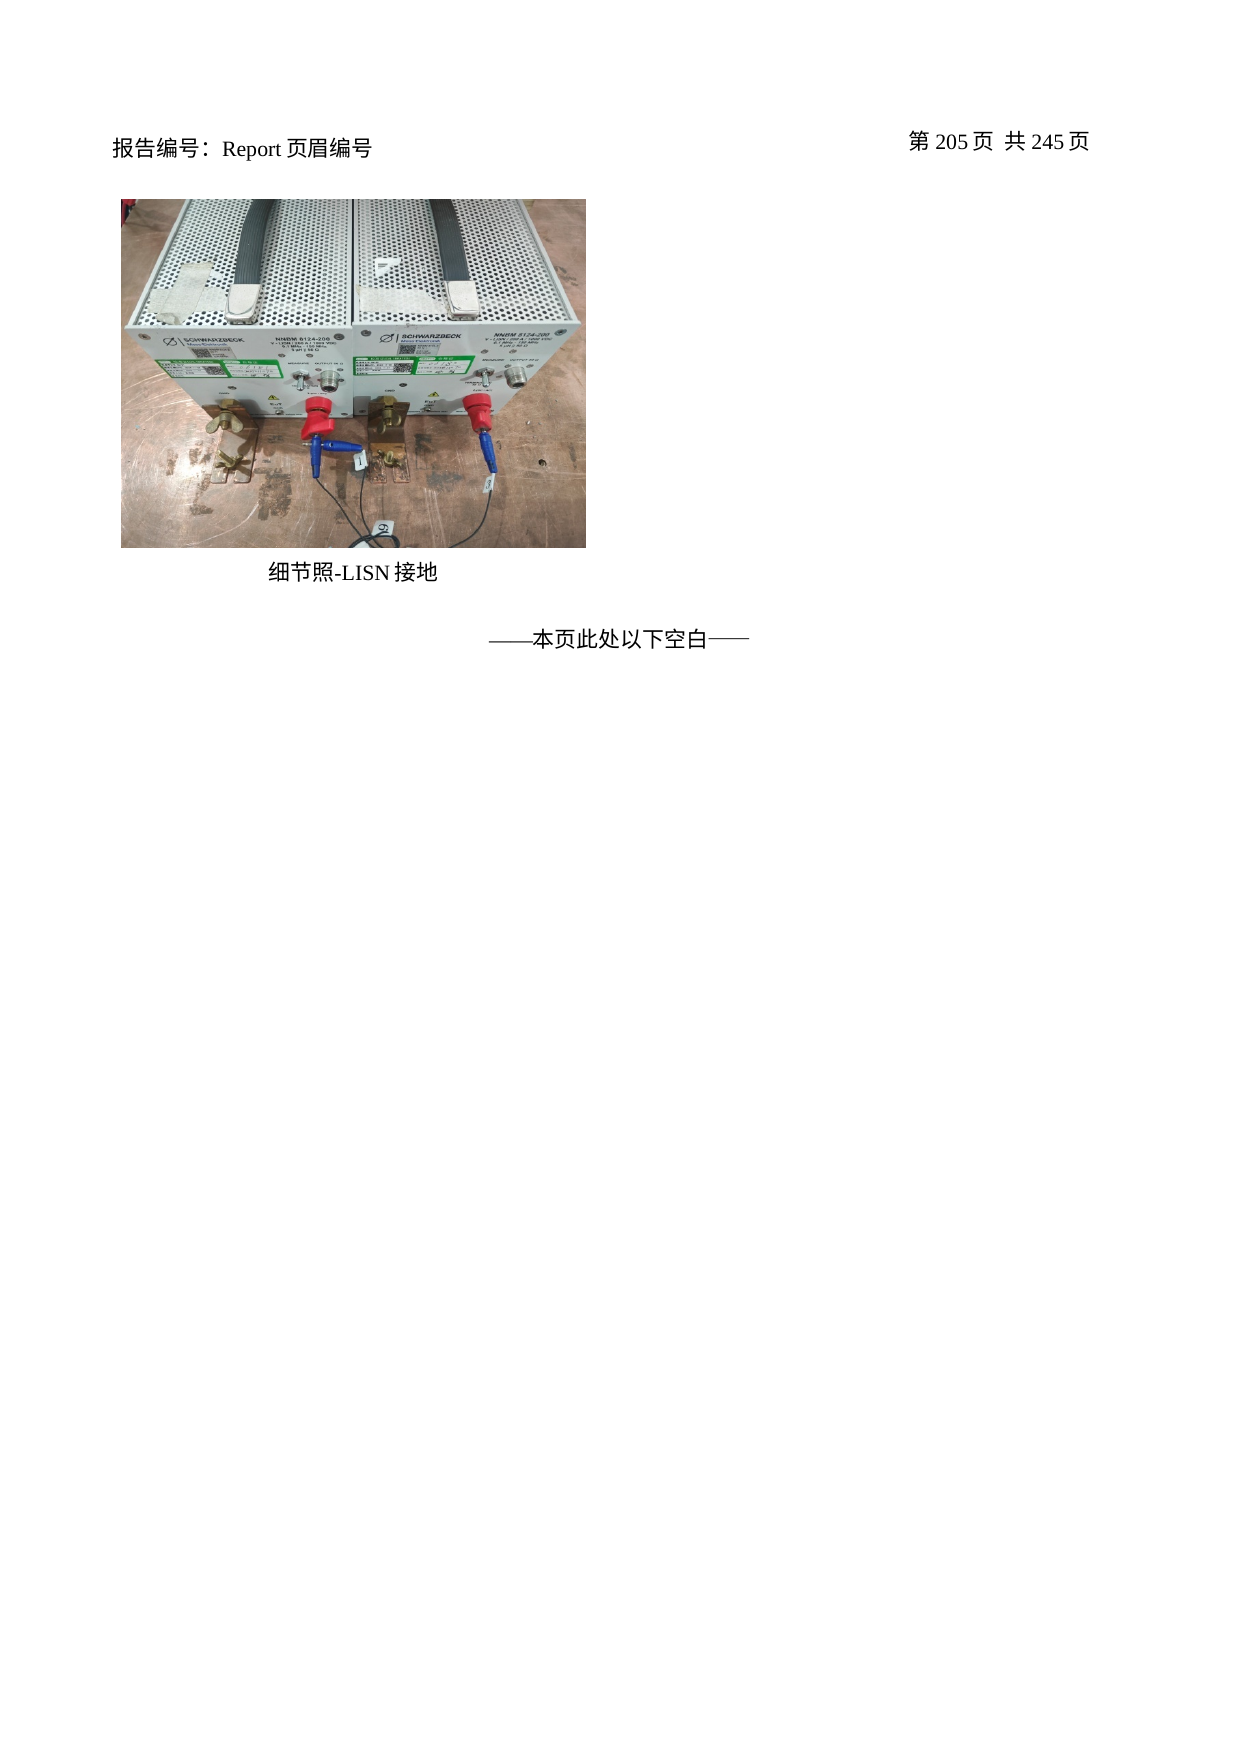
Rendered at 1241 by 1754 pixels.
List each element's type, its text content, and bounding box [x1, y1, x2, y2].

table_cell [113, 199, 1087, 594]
text ——本页此处以下空白—— [112, 622, 1128, 654]
picture [121, 199, 586, 548]
